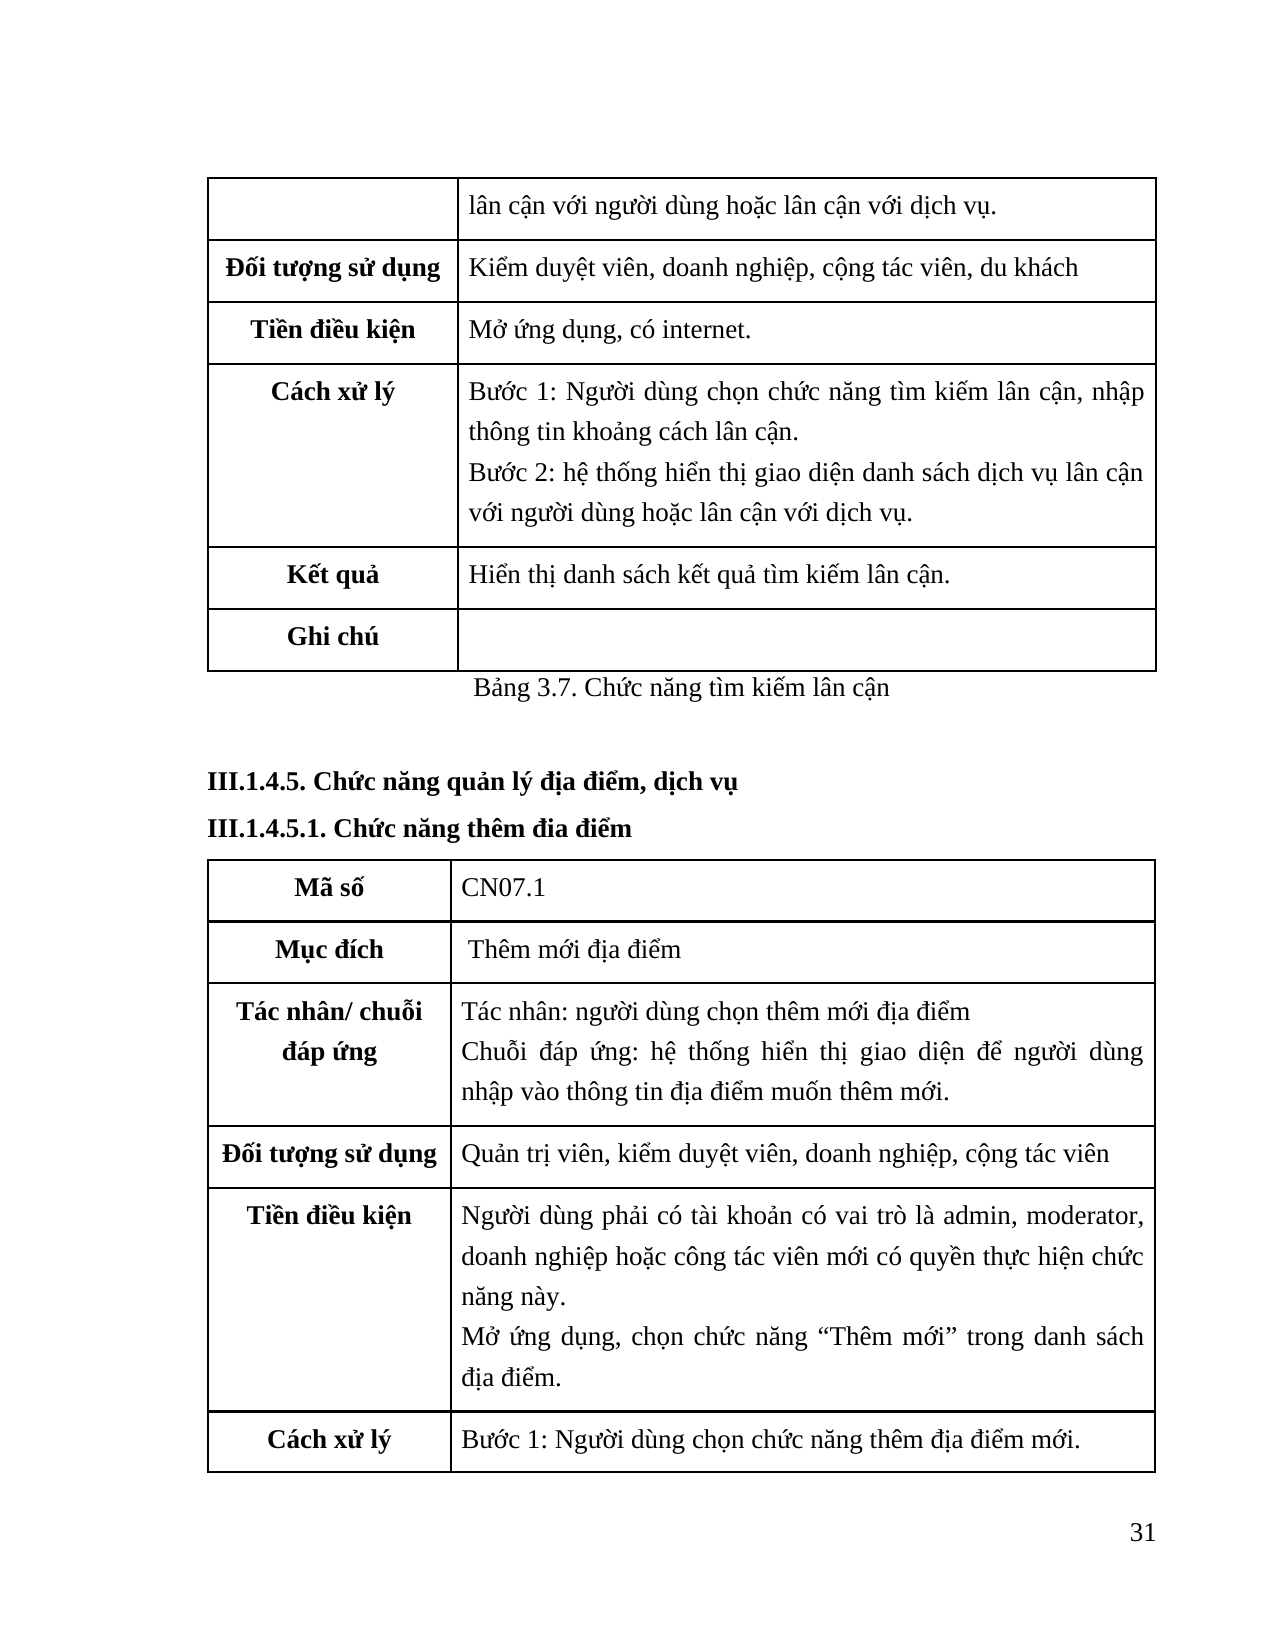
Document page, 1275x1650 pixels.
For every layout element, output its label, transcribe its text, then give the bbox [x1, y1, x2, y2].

table_cell Tiền điều kiện [209, 303, 457, 363]
table_cell Đối tượng sử dụng [209, 241, 457, 301]
table_cell Mở ứng dụng, có internet. [459, 303, 1155, 363]
table_cell Bước 1: Người dùng chọn chức năng tìm kiếm lân cận, nhập thông tin khoảng cách lân cận. Bước 2: hệ thống hiển thị giao diện danh sách dịch vụ lân cận với người dùng hoặc lân cận với dịch vụ. [459, 365, 1155, 546]
table_cell Kiểm duyệt viên, doanh nghiệp, cộng tác viên, du khách [459, 241, 1155, 301]
table_cell Cách xử lý [209, 365, 457, 546]
table_cell Quản trị viên, kiểm duyệt viên, doanh nghiệp, cộng tác viên [452, 1127, 1154, 1187]
table_cell Thêm mới địa điểm [452, 923, 1154, 982]
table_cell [452, 1413, 1154, 1471]
table_cell Tiền điều kiện [209, 1189, 450, 1410]
table_cell Tác nhân/ chuỗi đáp ứng [209, 984, 450, 1125]
table_cell Người dùng phải có tài khoản có vai trò là admin, moderator, doanh nghiệp hoặc công tác viên mới có quyền thực hiện chức năng này. Mở ứng dụng, chọn chức năng “Thêm mới” trong danh sách địa điểm. [452, 1189, 1154, 1410]
subtitle III.1.4.5. Chức năng quản lý địa điểm, dịch vụ [207, 765, 1156, 796]
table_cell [459, 179, 1155, 239]
table_cell Kết quả [209, 548, 457, 608]
subtitle III.1.4.5.1. Chức năng thêm đia điểm [207, 812, 1156, 843]
table_header Mã số [209, 861, 450, 920]
table_cell Hiển thị danh sách kết quả tìm kiếm lân cận. [459, 548, 1155, 608]
table_cell Mục đích [209, 923, 450, 982]
table_header CN07.1 [452, 861, 1154, 920]
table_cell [209, 179, 457, 239]
table_cell Tác nhân: người dùng chọn thêm mới địa điểm Chuỗi đáp ứng: hệ thống hiển thị giao diện để người dùng nhập vào thông tin địa điểm muốn thêm mới. [452, 984, 1154, 1125]
table_cell Cách xử lý [209, 1413, 450, 1471]
subtitle Bảng 3.7. Chức năng tìm kiếm lân cận [207, 672, 1156, 703]
table_cell Ghi chú [209, 610, 457, 669]
table_cell Đối tượng sử dụng [209, 1127, 450, 1187]
table_cell [459, 610, 1155, 669]
